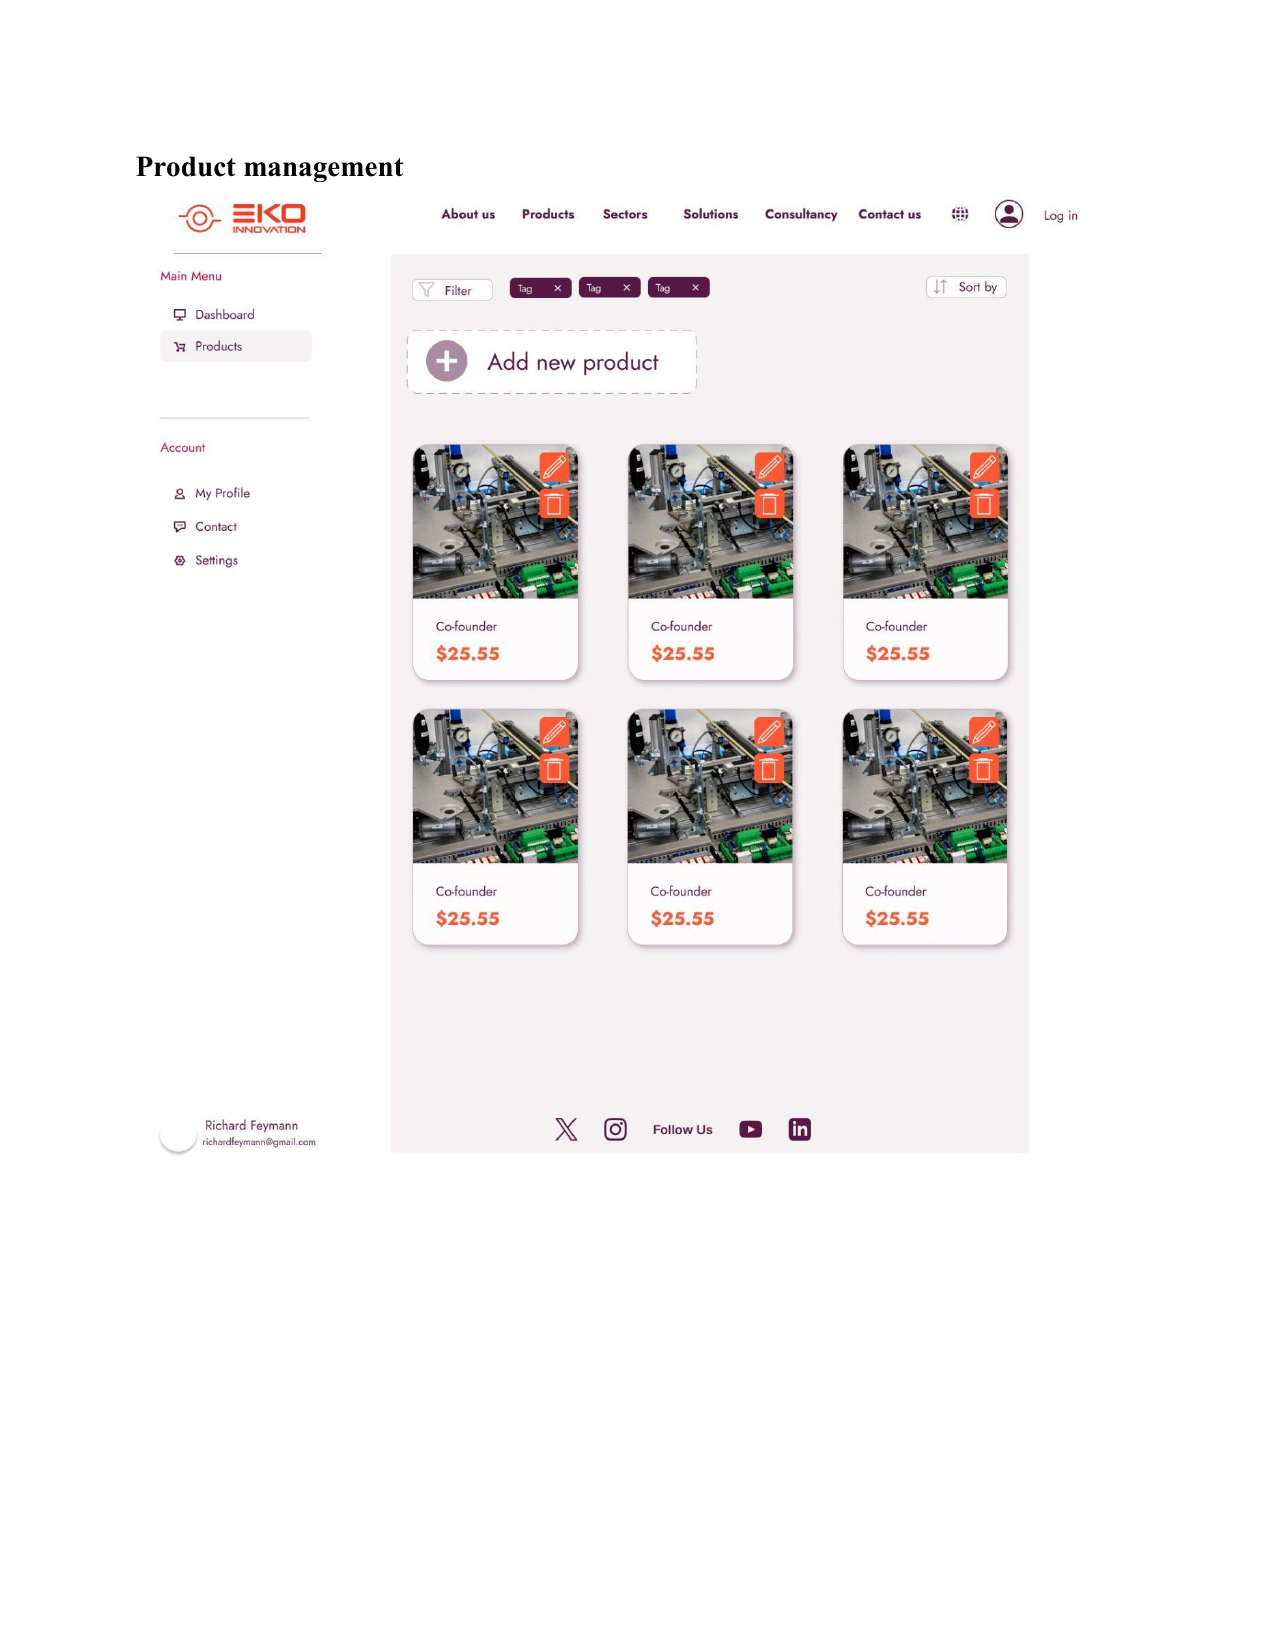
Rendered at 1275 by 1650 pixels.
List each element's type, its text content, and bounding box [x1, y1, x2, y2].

text Product management [61, 150, 1125, 182]
picture [135, 182, 1109, 1168]
